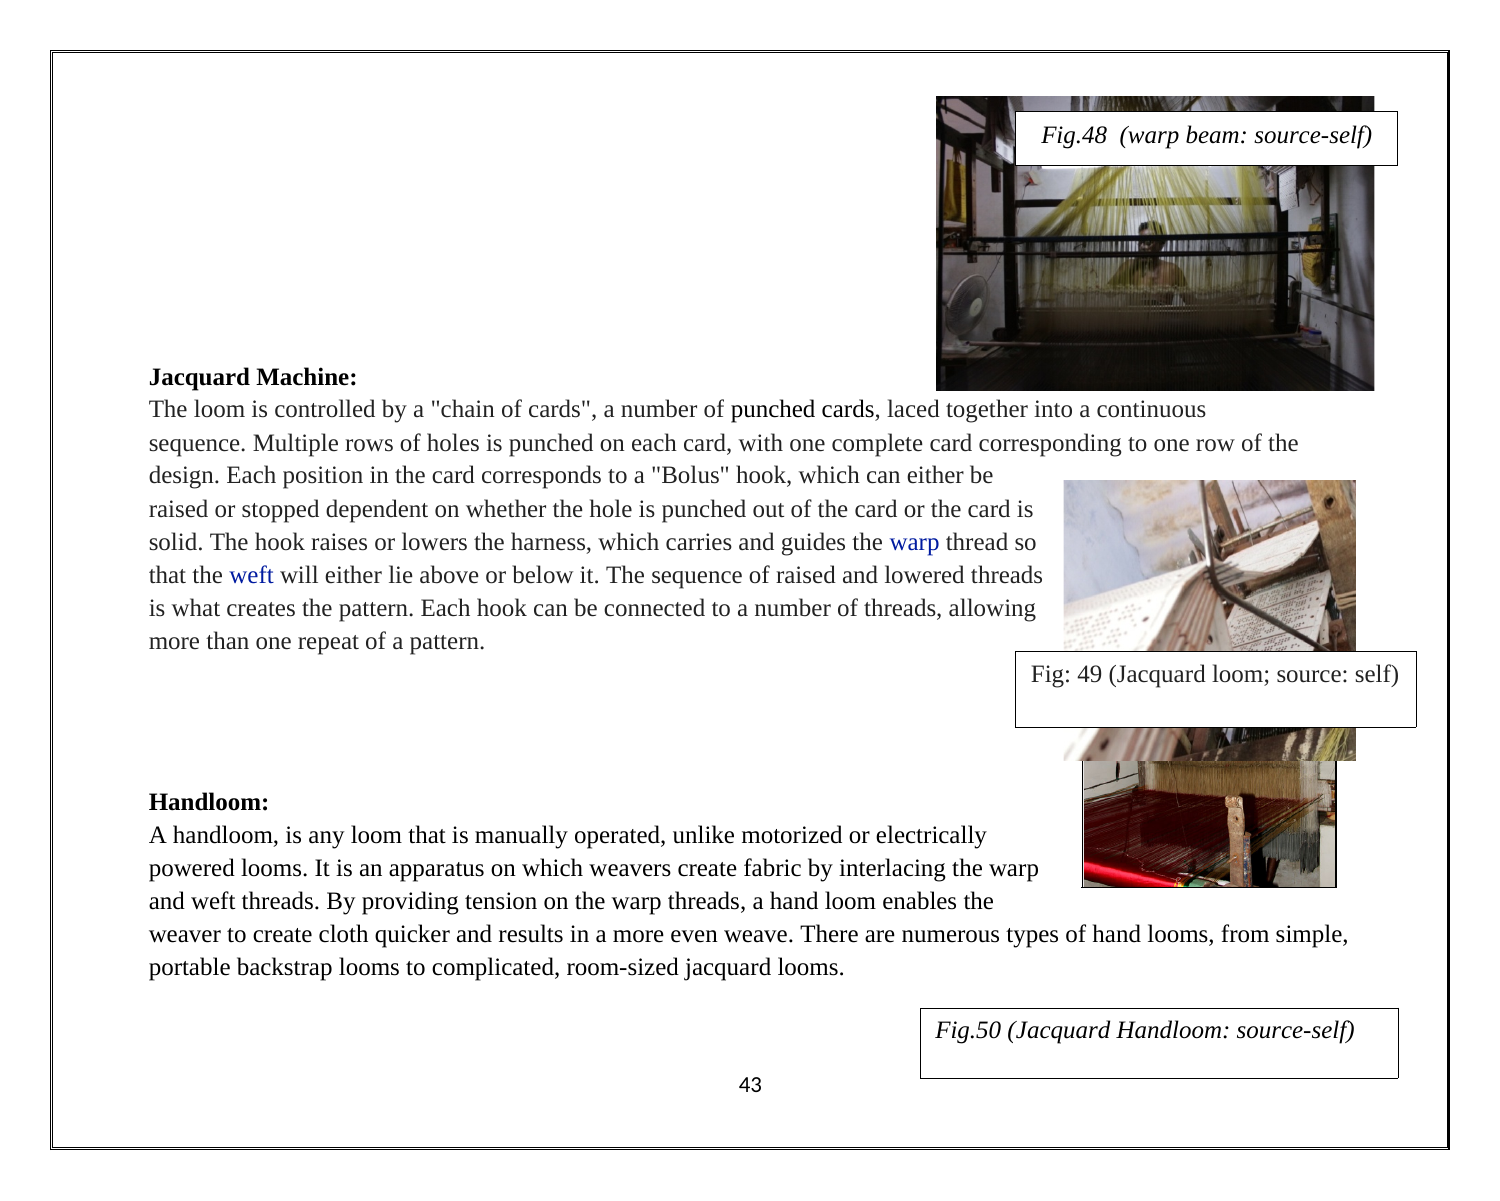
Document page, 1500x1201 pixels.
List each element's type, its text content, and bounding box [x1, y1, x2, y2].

text Jacquard Machine: The loom is controlled by a "chain of cards", a number of punched cards, laced together into a continuous sequence. Multiple rows of holes is punched on each card, with one complete card corresponding to one row of the design. Each position in the card corresponds to a "Bolus" hook, which can either be raised or stopped dependent on whether the hole is punched out of the card or the card is solid. The hook raises or lowers the harness, which carries and guides the warp thread so that the weft will either lie above or below it. The sequence of raised and lowered threads is what creates the pattern. Each hook can be connected to a number of threads, allowing more than one repeat of a pattern. [148, 362, 1351, 654]
picture [936, 96, 1375, 391]
text Handloom: A handloom, is any loom that is manually operated, unlike motorized or electrically powered looms. It is an apparatus on which weavers create fabric by interlacing the warp and weft threads. By providing tension on the warp threads, a hand loom enables the weaver to create cloth quicker and results in a more even weave. There are numerous types of hand looms, from simple, portable backstrap looms to complicated, room-sized jacquard looms. [148, 787, 1351, 981]
picture [1063, 480, 1356, 651]
picture [1063, 728, 1356, 887]
